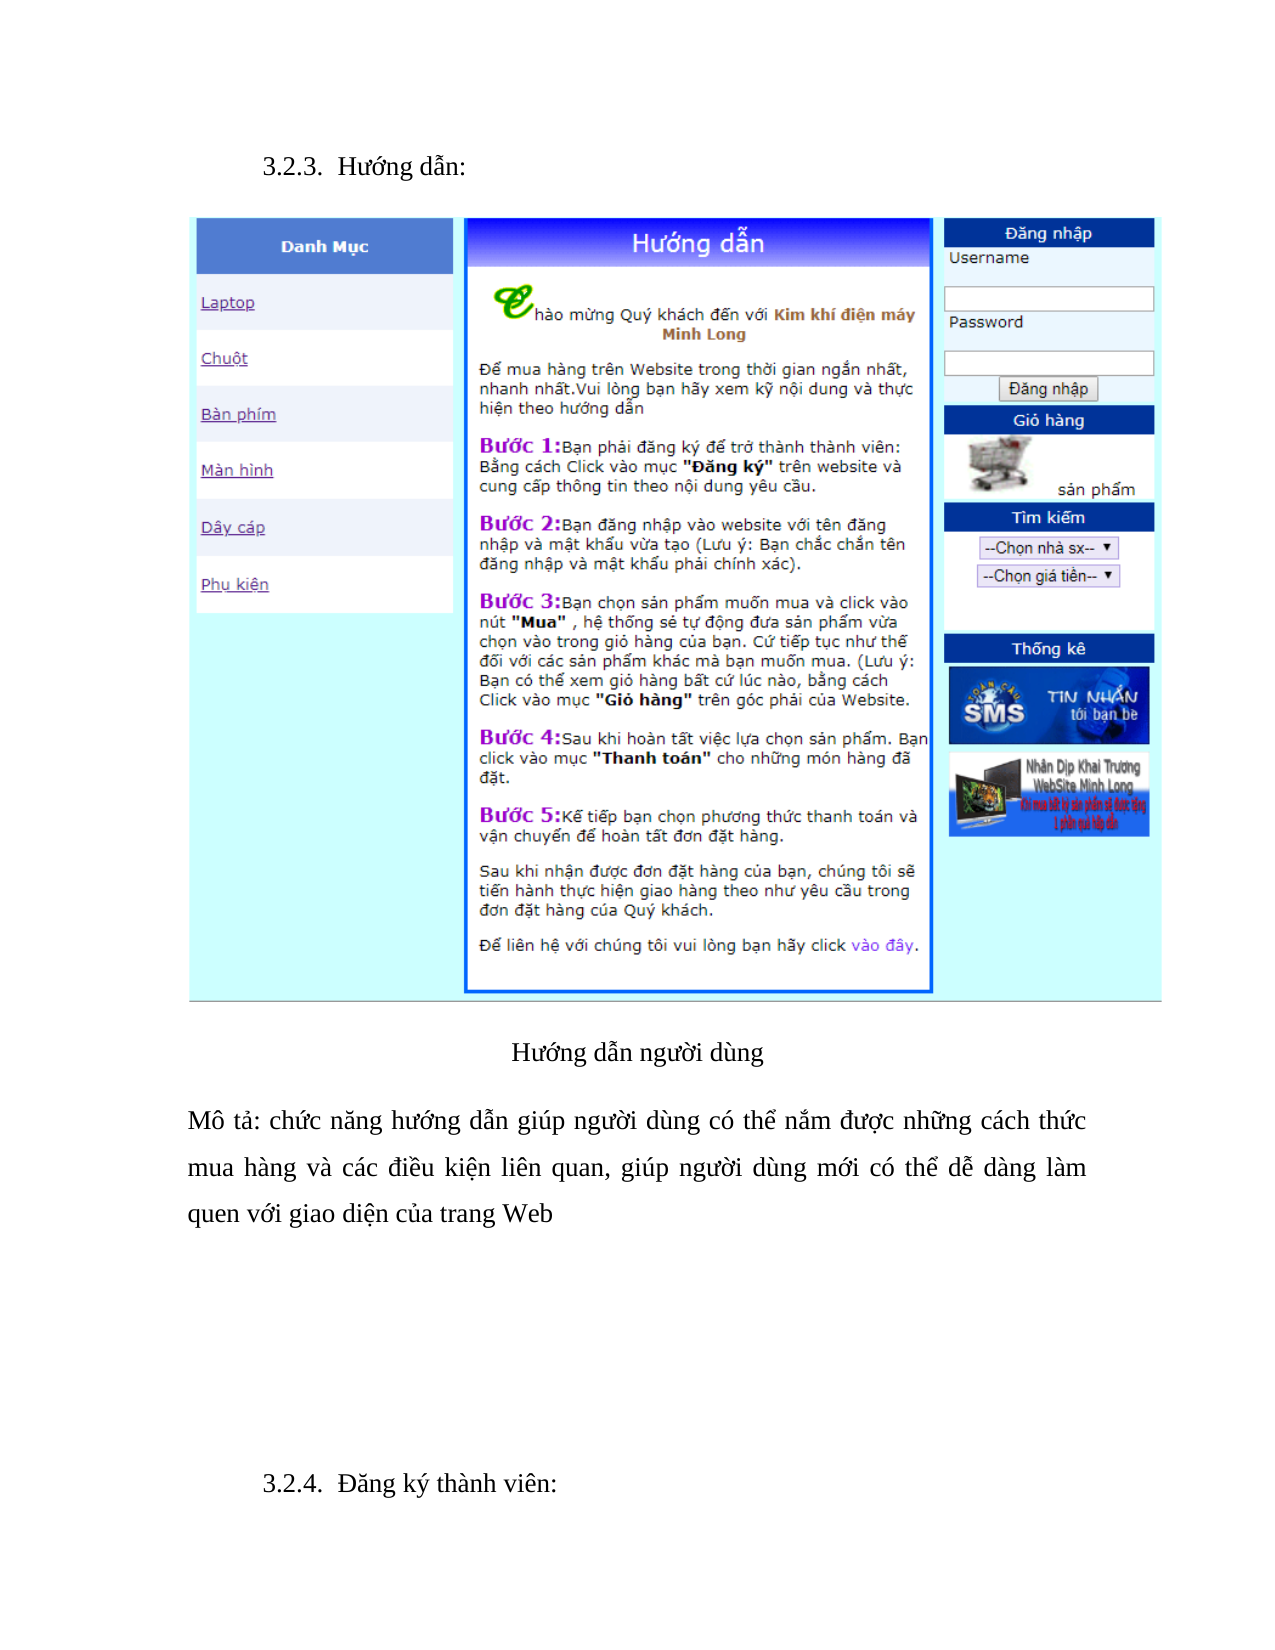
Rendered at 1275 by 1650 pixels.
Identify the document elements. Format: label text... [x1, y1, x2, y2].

list Hướng dẫn: [262, 150, 1088, 181]
text Hướng dẫn người dùng [187, 1037, 1088, 1068]
list Đăng ký thành viên: [262, 1467, 1088, 1498]
picture [187, 217, 1163, 1002]
text Mô tả: chức năng hướng dẫn giúp người dùng có thể nắm được những cách thức mua hàng và các điều kiện liên quan, giúp người dùng mới có thể dễ dàng làm quen với giao diện của trang Web [187, 1104, 1088, 1228]
